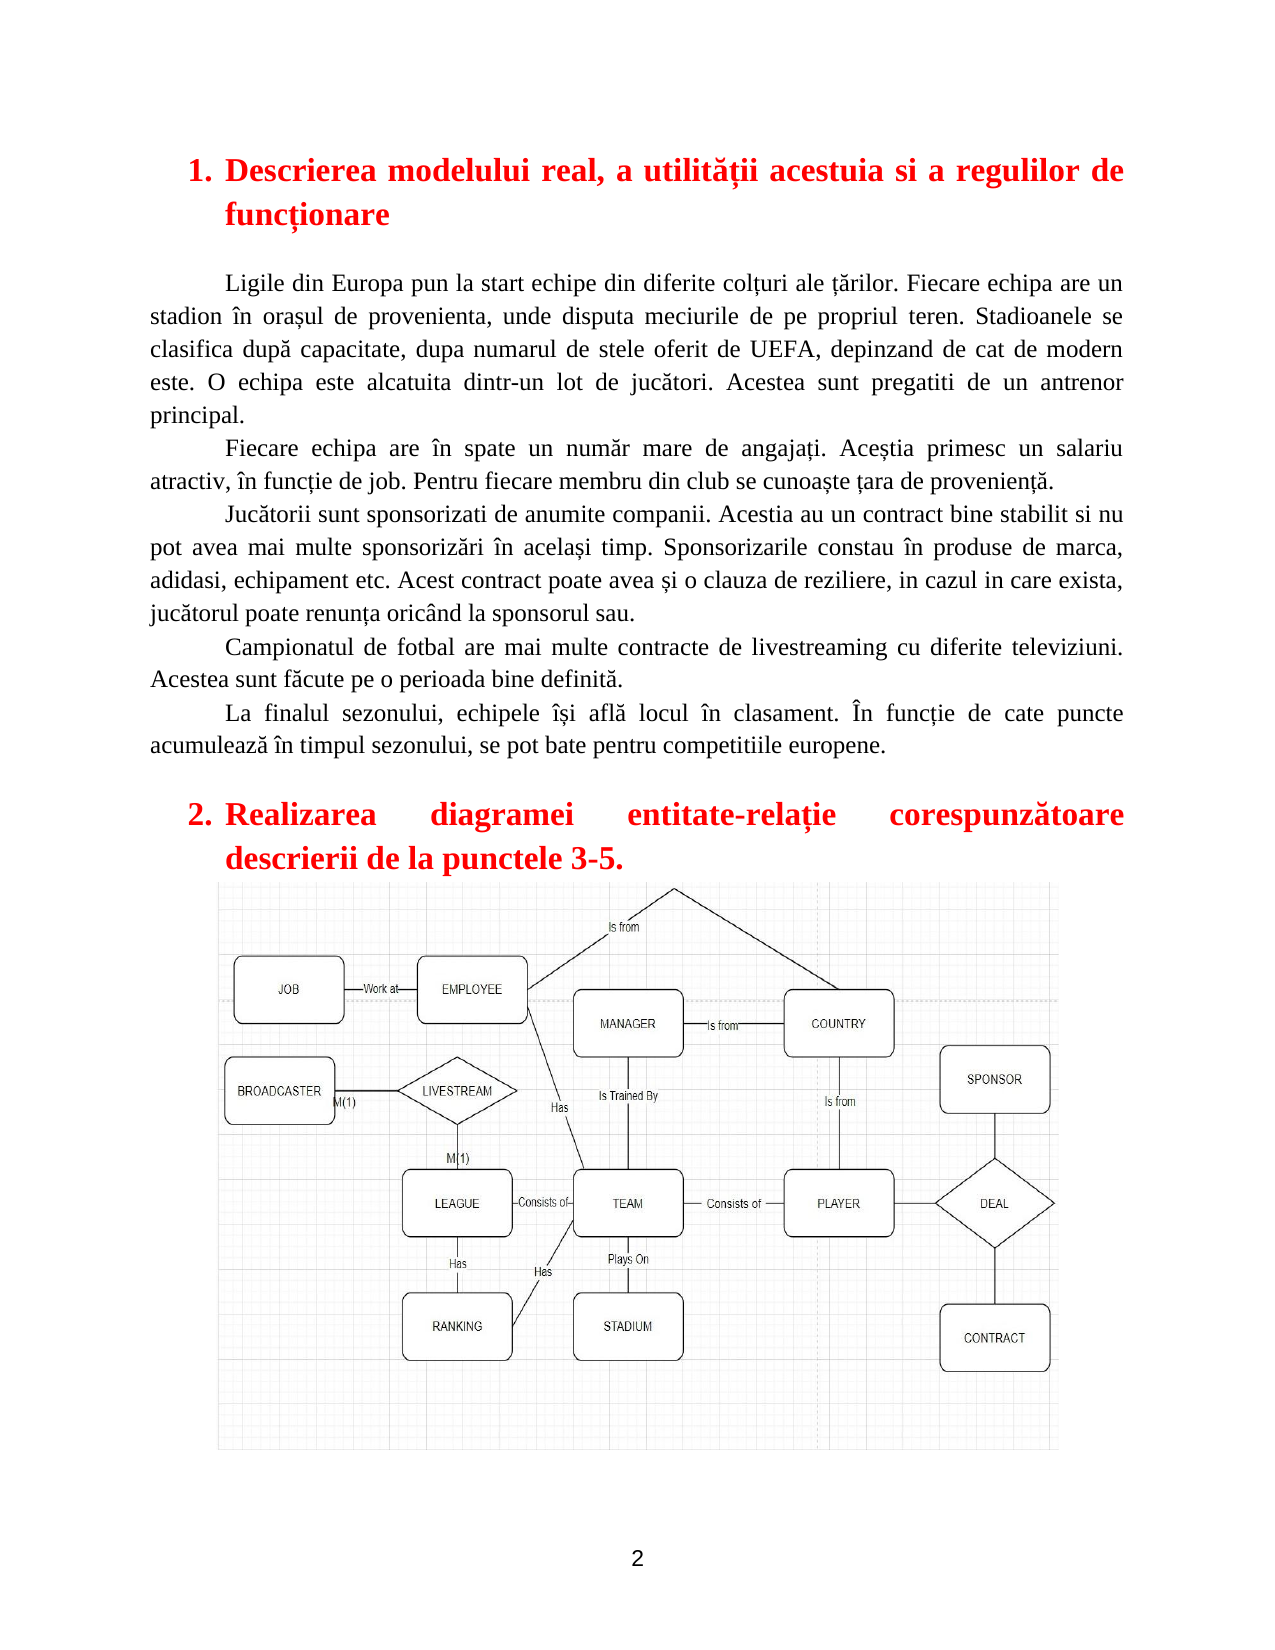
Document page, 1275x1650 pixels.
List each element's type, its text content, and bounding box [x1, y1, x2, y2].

text La finalul sezonului, echipele își află locul în clasament. În funcție de cate puncte acumulează în timpul sezonului, se pot bate pentru competitiile europene. [150, 698, 1125, 759]
text Jucătorii sunt sponsorizati de anumite companii. Acestia au un contract bine stabilit si nu pot avea mai multe sponsorizări în același timp. Sponsorizarile constau în produse de marca, adidasi, echipament etc. Acest contract poate avea și o clauza de reziliere, in cazul in care exista, jucătorul poate renunța oricând la sponsorul sau. [150, 499, 1125, 627]
text Fiecare echipa are în spate un număr mare de angajați. Aceștia primesc un salariu atractiv, în funcție de job. Pentru fiecare membru din club se cunoaște țara de proveniență. [150, 433, 1125, 495]
text Ligile din Europa pun la start echipe din diferite colțuri ale țărilor. Fiecare echipa are un stadion în orașul de provenienta, unde disputa meciurile de pe propriul teren. Stadioanele se clasifica după capacitate, dupa numarul de stele oferit de UEFA, depinzand de cat de modern este. O echipa este alcatuita dintr-un lot de jucători. Acestea sunt pregatiti de un antrenor principal. [150, 268, 1125, 429]
text Campionatul de fotbal are mai multe contracte de livestreaming cu diferite televiziuni. Acestea sunt făcute pe o perioada bine definită. [150, 632, 1125, 693]
picture [216, 882, 1059, 1450]
list Descrierea modelului real, a utilității acestuia si a regulilor de funcționare [187, 150, 1125, 232]
list Realizarea diagramei entitate-relație corespunzătoare descrierii de la punctele 3-5. [187, 794, 1125, 876]
